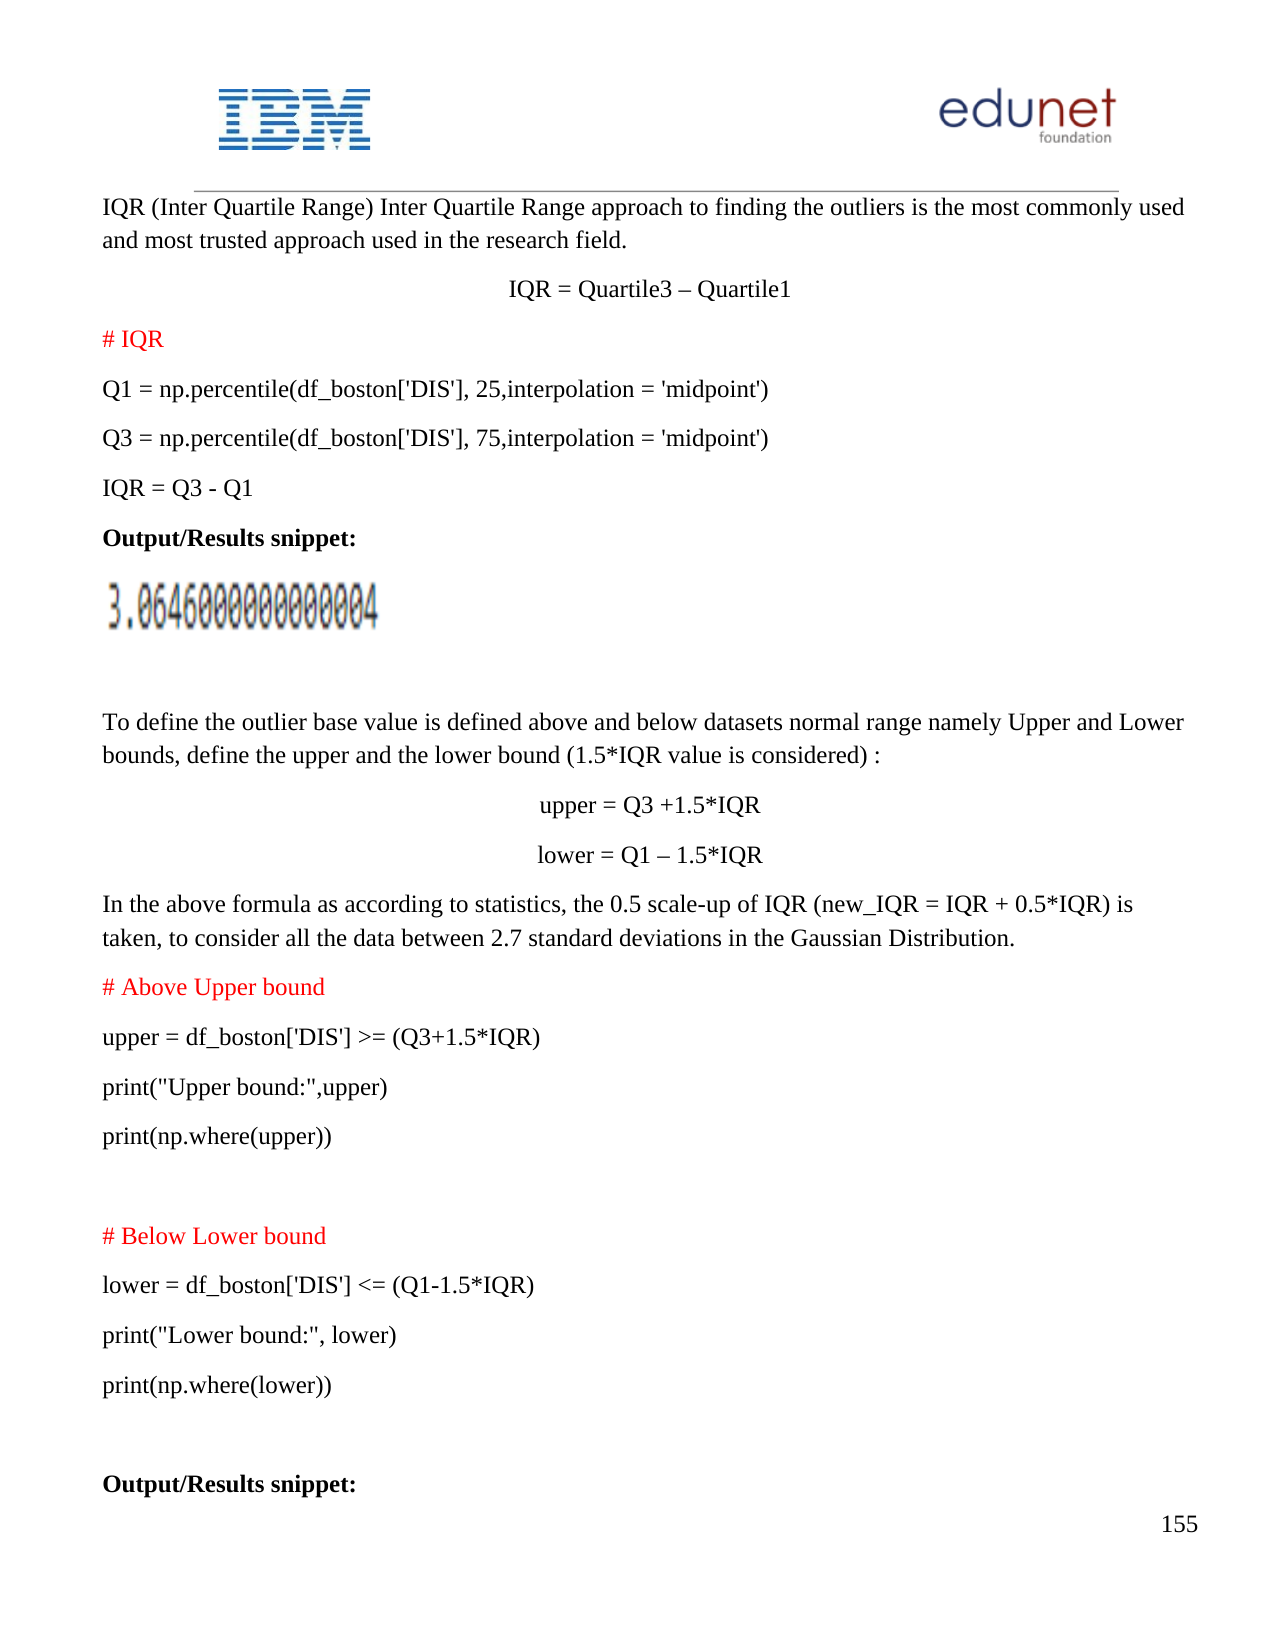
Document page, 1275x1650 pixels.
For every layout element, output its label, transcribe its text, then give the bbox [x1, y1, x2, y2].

text # IQR [102, 324, 1198, 353]
text IQR (Inter Quartile Range) Inter Quartile Range approach to finding the outliers is the most commonly used and most trusted approach used in the research field. [102, 192, 1198, 253]
picture [102, 572, 381, 637]
text lower = Q1 – 1.5*IQR [102, 840, 1198, 869]
text Output/Results snippet: [102, 523, 1198, 552]
text lower = df_boston['DIS'] <= (Q1-1.5*IQR) [102, 1270, 1198, 1299]
text Q1 = np.percentile(df_boston['DIS'], 25,interpolation = 'midpoint') [102, 374, 1198, 402]
text print(np.where(lower)) [102, 1370, 1198, 1398]
text # Below Lower bound [102, 1221, 1198, 1249]
picture [218, 89, 371, 150]
text print("Upper bound:",upper) [102, 1072, 1198, 1100]
text Output/Results snippet: [102, 1469, 1198, 1498]
text In the above formula as according to statistics, the 0.5 scale-up of IQR (new_IQR = IQR + 0.5*IQR) is taken, to consider all the data between 2.7 standard deviations in the Gaussian Distribution. [102, 889, 1198, 951]
text # Above Upper bound [102, 972, 1198, 1001]
picture [937, 78, 1121, 150]
text To define the outlier base value is defined above and below datasets normal range namely Upper and Lower bounds, define the upper and the lower bound (1.5*IQR value is considered) : [102, 707, 1198, 769]
text IQR = Quartile3 – Quartile1 [102, 274, 1198, 303]
text print("Lower bound:", lower) [102, 1320, 1198, 1349]
text print(np.where(upper)) [102, 1121, 1198, 1150]
text Q3 = np.percentile(df_boston['DIS'], 75,interpolation = 'midpoint') [102, 423, 1198, 452]
text IQR = Q3 - Q1 [102, 473, 1198, 502]
text upper = Q3 +1.5*IQR [102, 790, 1198, 819]
text upper = df_boston['DIS'] >= (Q3+1.5*IQR) [102, 1022, 1198, 1051]
